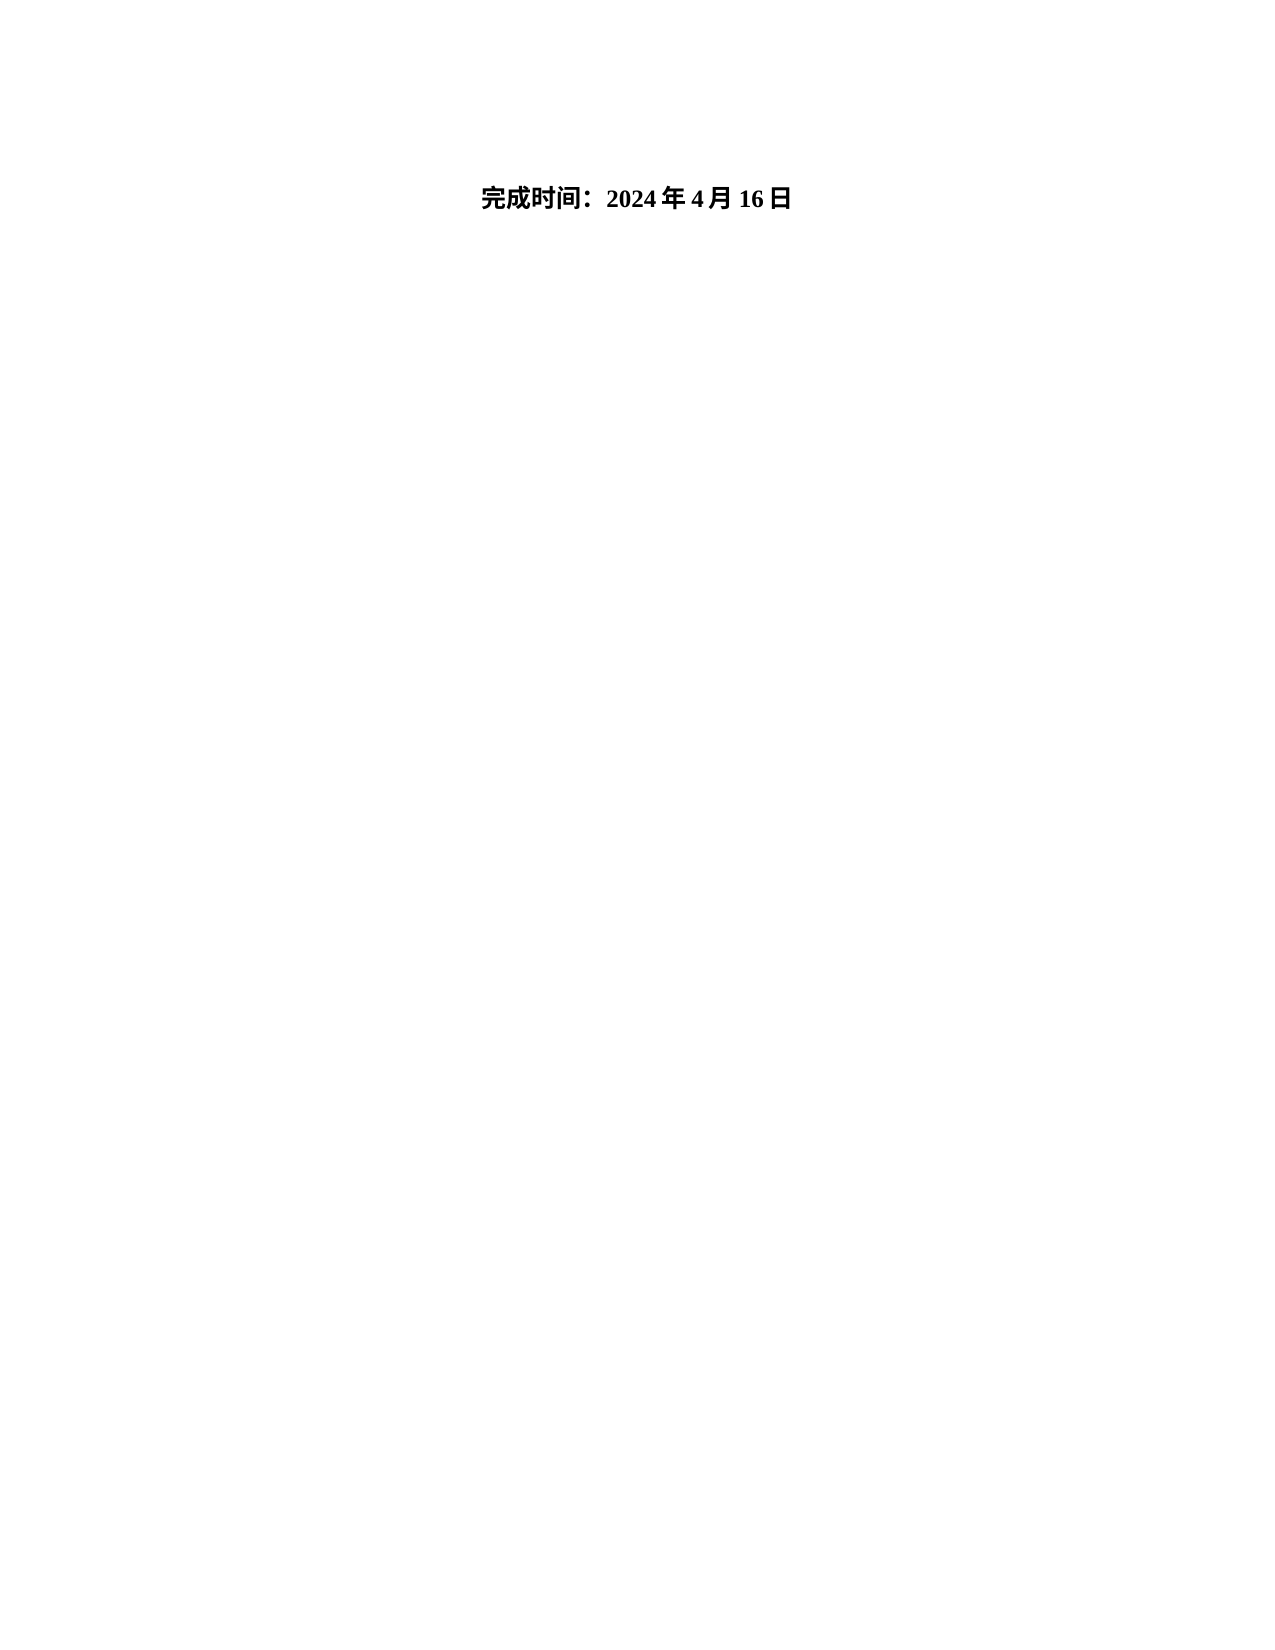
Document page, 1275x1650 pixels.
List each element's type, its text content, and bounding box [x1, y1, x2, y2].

text 完成时间：2024年4月16日 [187, 179, 1087, 215]
